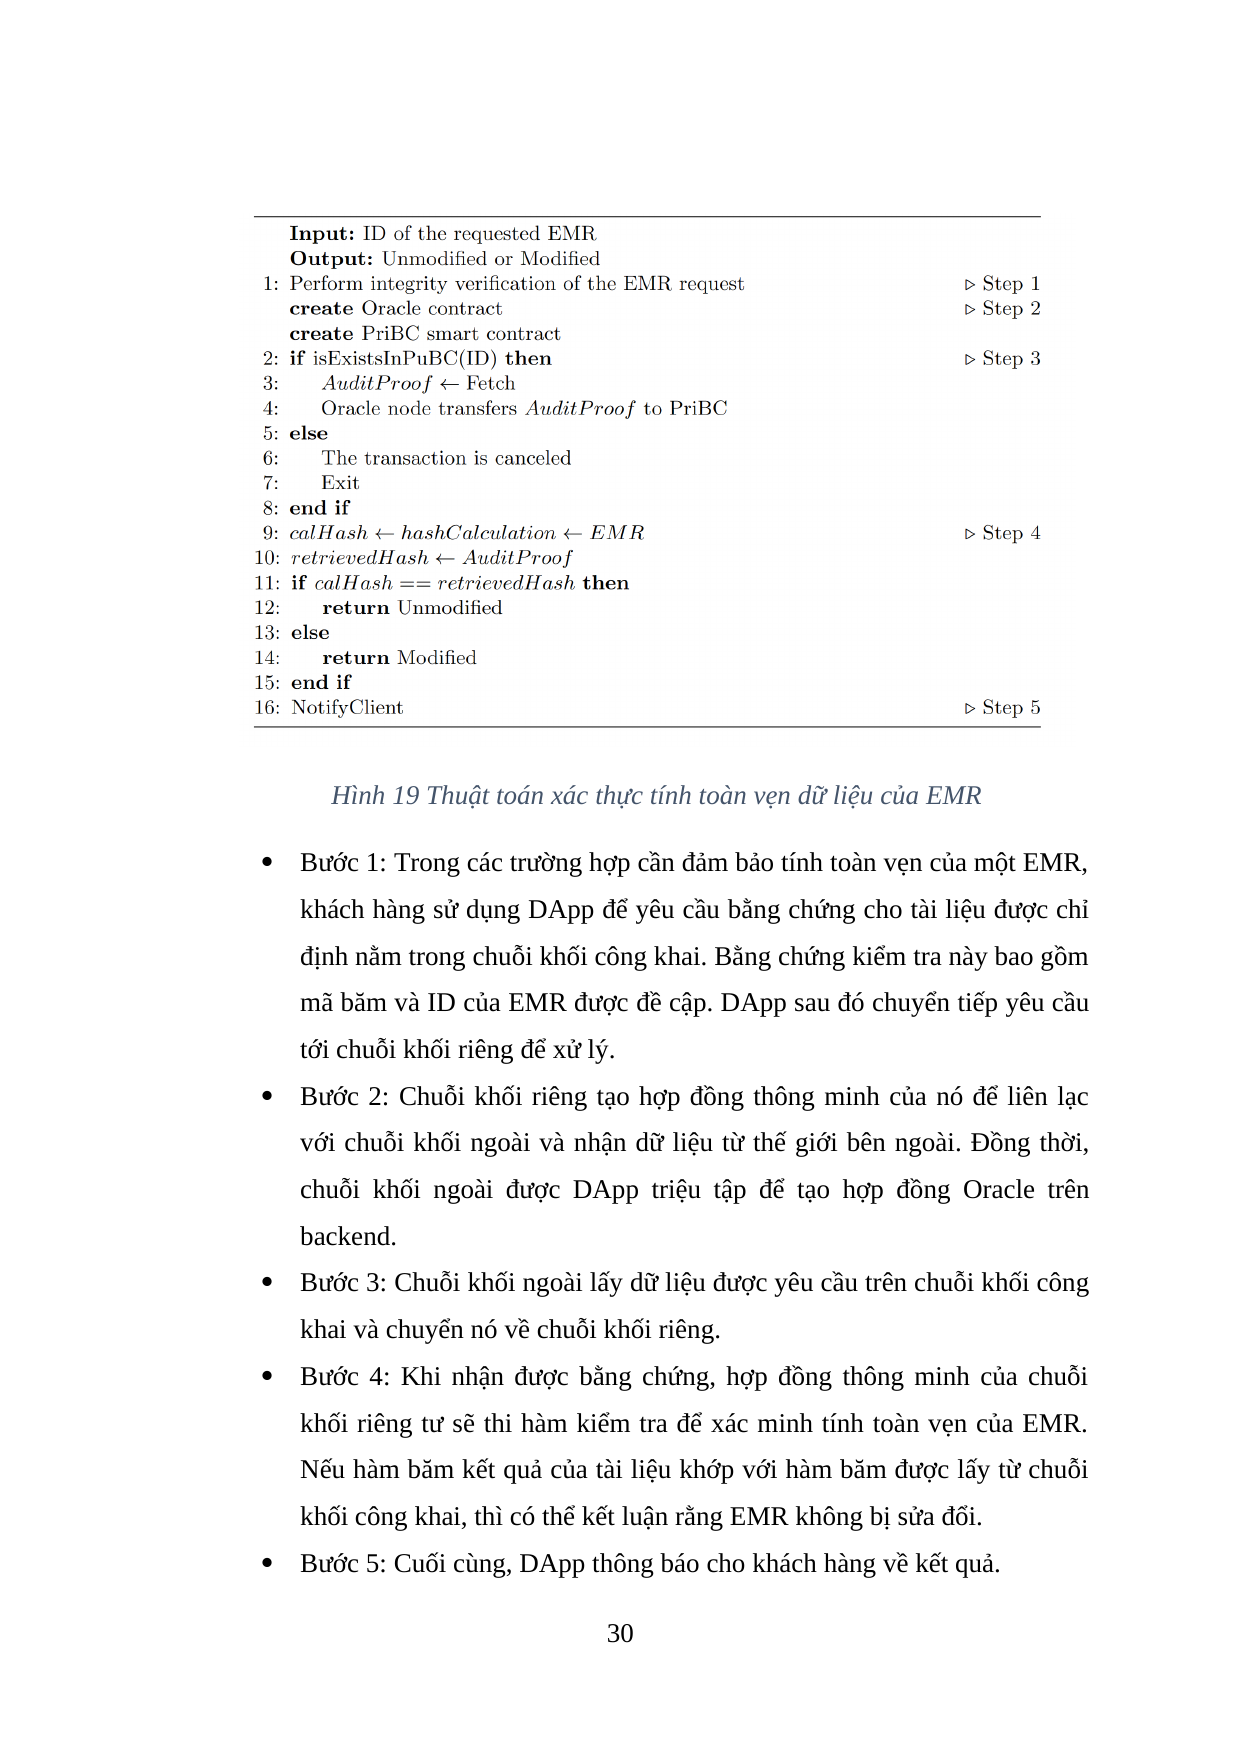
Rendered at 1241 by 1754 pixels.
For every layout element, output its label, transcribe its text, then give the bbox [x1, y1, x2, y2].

list Bước 5: Cuối cùng, DApp thông báo cho khách hàng về kết quả. [262, 1547, 1090, 1578]
picture [238, 213, 1077, 747]
list Bước 2: Chuỗi khối riêng tạo hợp đồng thông minh của nó để liên lạc với chuỗi khối ngoài và nhận dữ liệu từ thế giới bên ngoài. Đồng thời, chuỗi khối ngoài được DApp triệu tập để tạo hợp đồng Oracle trên backend. [262, 1080, 1090, 1251]
list Bước 3: Chuỗi khối ngoài lấy dữ liệu được yêu cầu trên chuỗi khối công khai và chuyển nó về chuỗi khối riêng. [262, 1266, 1090, 1344]
list Bước 1: Trong các trường hợp cần đảm bảo tính toàn vẹn của một EMR, khách hàng sử dụng DApp để yêu cầu bằng chứng cho tài liệu được chỉ định nằm trong chuỗi khối công khai. Bằng chứng kiểm tra này bao gồm mã băm và ID của EMR được đề cập. DApp sau đó chuyển tiếp yêu cầu tới chuỗi khối riêng để xử lý. [262, 846, 1090, 1064]
list Bước 4: Khi nhận được bằng chứng, hợp đồng thông minh của chuỗi khối riêng tư sẽ thi hàm kiểm tra để xác minh tính toàn vẹn của EMR. Nếu hàm băm kết quả của tài liệu khớp với hàm băm được lấy từ chuỗi khối công khai, thì có thể kết luận rằng EMR không bị sửa đổi. [262, 1360, 1090, 1531]
